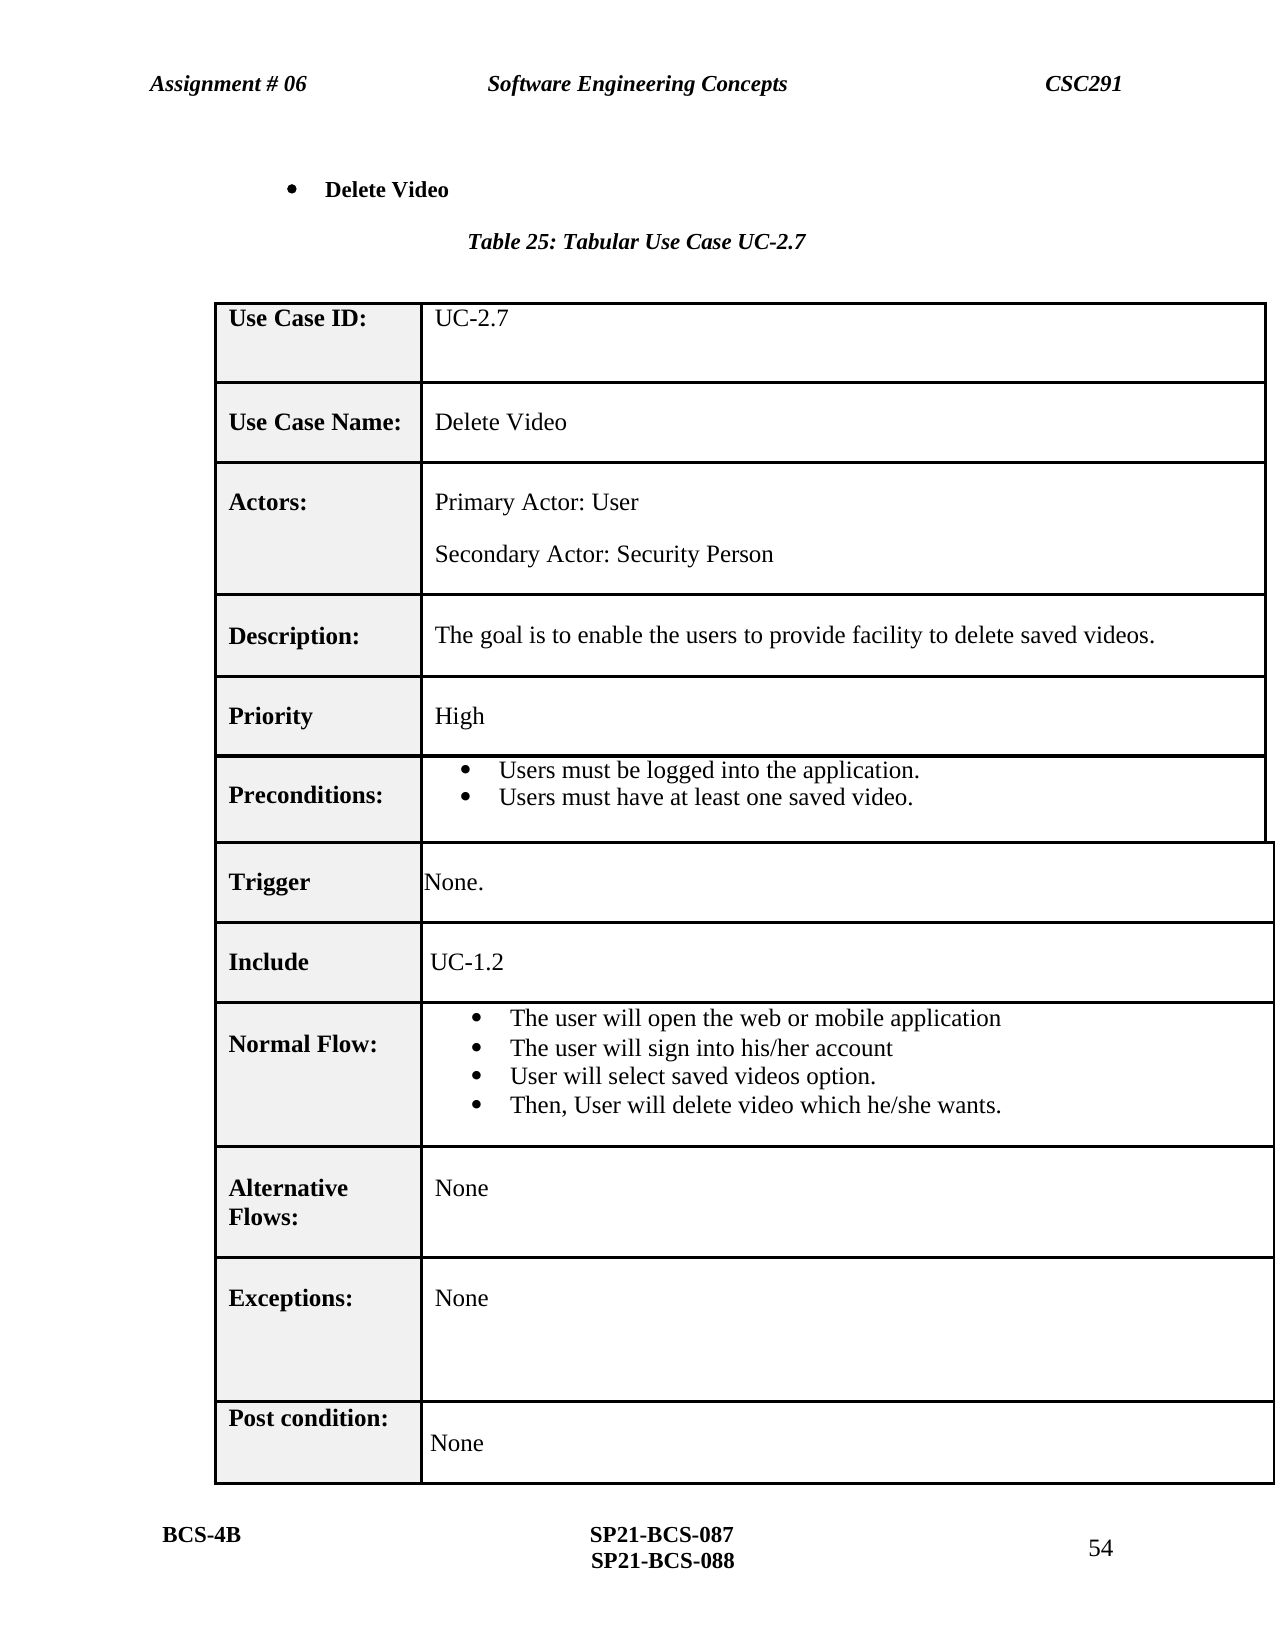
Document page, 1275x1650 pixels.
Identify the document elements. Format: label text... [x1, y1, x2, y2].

table_cell Normal Flow: [217, 1004, 420, 1145]
table_cell The goal is to enable the users to provide facility to delete saved videos. [423, 596, 1264, 675]
table_cell Preconditions: [217, 758, 420, 841]
table_cell Priority [217, 678, 420, 754]
table_cell Description: [217, 596, 420, 675]
table_cell Alternative Flows: [217, 1148, 420, 1256]
table_cell None [423, 1259, 1273, 1400]
table_cell UC-1.2 [423, 924, 1273, 1001]
table_cell Trigger [217, 844, 420, 921]
table_cell Include [217, 924, 420, 1001]
table_header Use Case ID: [217, 305, 420, 381]
list Delete Video [287, 176, 1125, 203]
table_cell Users must be logged into the application. Users must have at least one saved video. [423, 758, 1264, 841]
table_cell Primary Actor: User Secondary Actor: Security Person [423, 464, 1264, 593]
table_cell High [423, 678, 1264, 754]
table_cell Post condition: [217, 1403, 420, 1482]
table_header UC-2.7 [423, 305, 1264, 381]
table_cell None. [423, 844, 1273, 921]
table_cell Actors: [217, 464, 420, 593]
text Table 25: Tabular Use Case UC-2.7 [150, 228, 1125, 254]
table_cell None [423, 1403, 1273, 1482]
table_cell The user will open the web or mobile application The user will sign into his/her account User will select saved videos option. Then, User will delete video which he/she wants. [423, 1004, 1273, 1145]
table_cell Use Case Name: [217, 384, 420, 461]
table_cell Exceptions: [217, 1259, 420, 1400]
table_cell None [423, 1148, 1273, 1256]
table_cell Delete Video [423, 384, 1264, 461]
